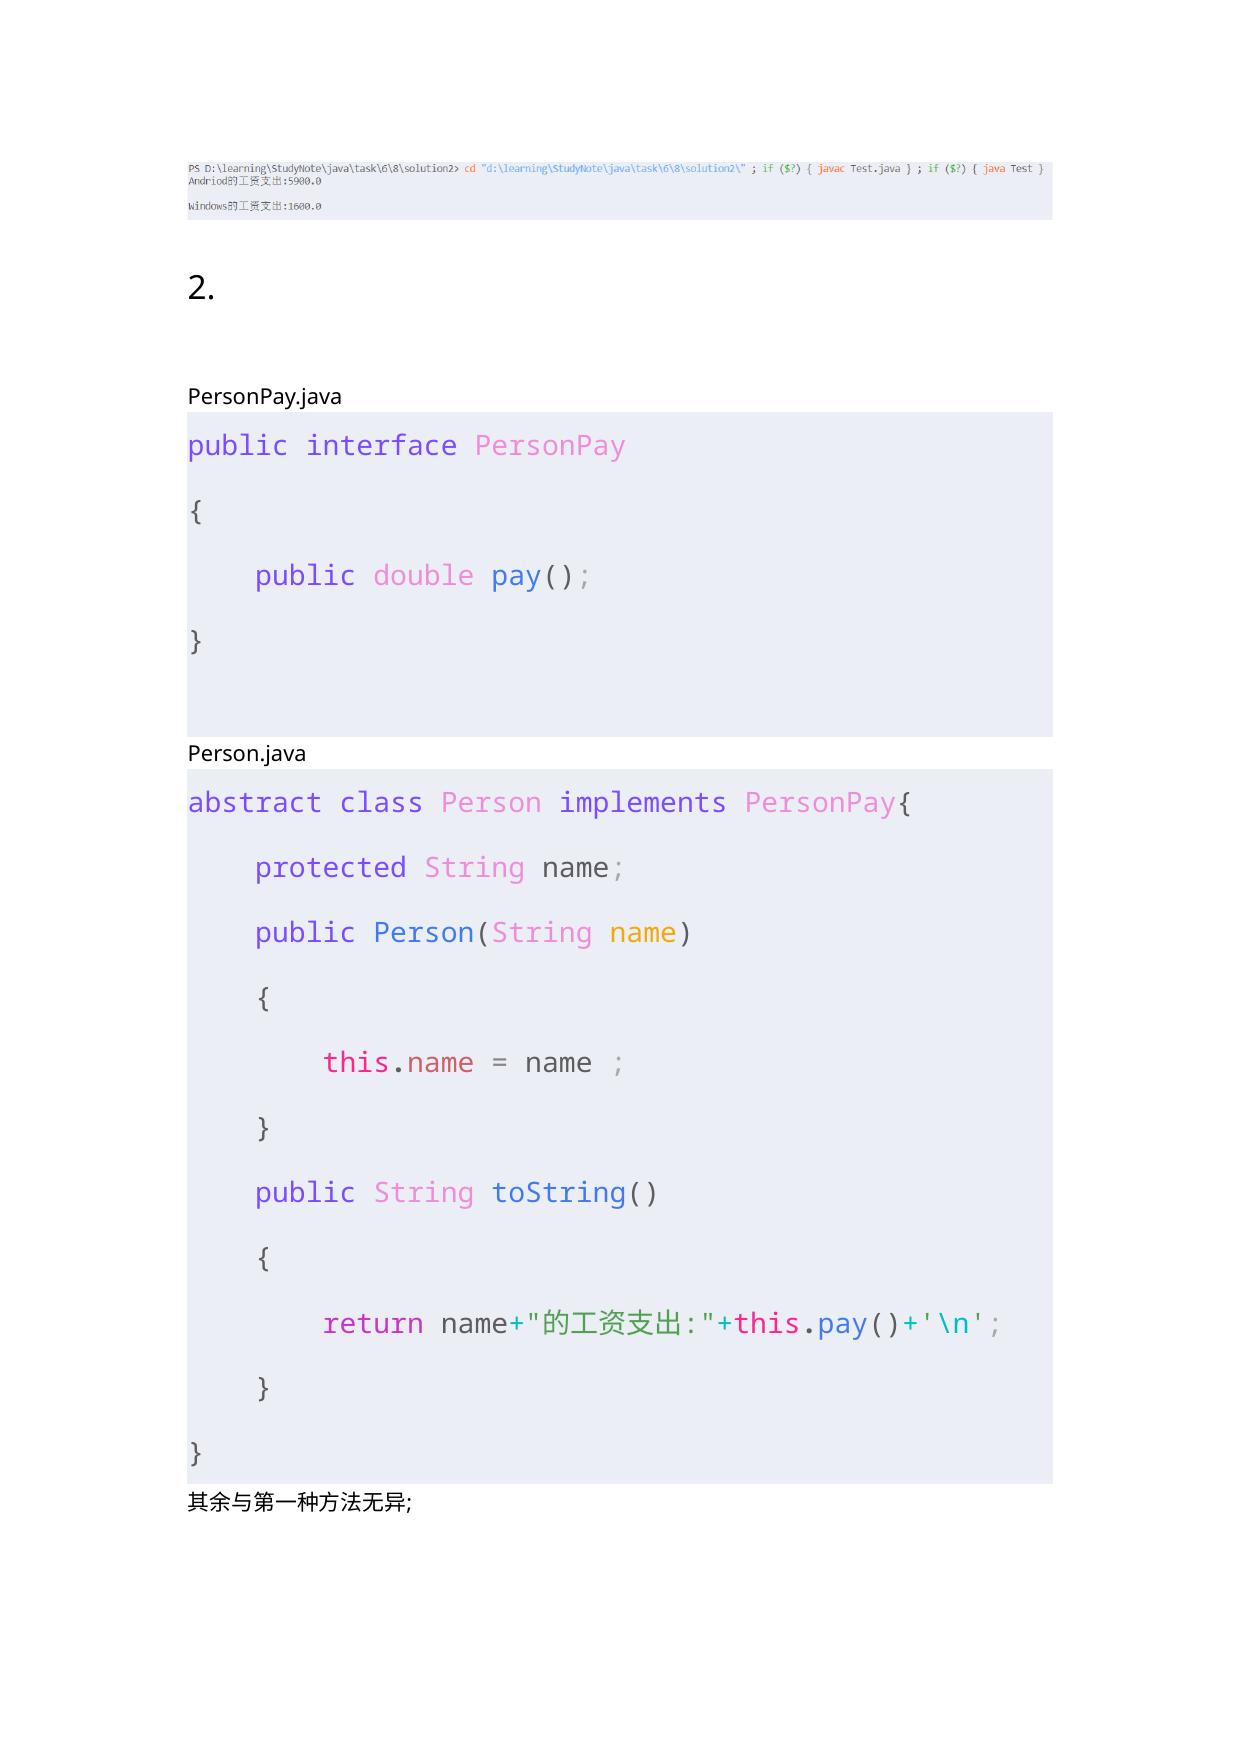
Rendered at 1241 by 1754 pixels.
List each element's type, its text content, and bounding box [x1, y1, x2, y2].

text { [187, 1224, 1053, 1289]
picture [187, 162, 1053, 220]
text abstract class Person implements PersonPay{ [187, 769, 1053, 834]
text public String toString() [187, 1159, 1053, 1224]
text public Person(String name) [187, 899, 1053, 964]
text 其余与第一种方法无异; [187, 1484, 1053, 1517]
text } [187, 1419, 1053, 1484]
text } [187, 1094, 1053, 1159]
text this.name = name ; [187, 1029, 1053, 1094]
text PersonPay.java [187, 379, 1053, 412]
text return name+"的工资支出:"+this.pay()+'\n'; [187, 1289, 1053, 1354]
text } [187, 607, 1053, 672]
subtitle 2. [187, 254, 1053, 319]
text { [187, 964, 1053, 1029]
text public interface PersonPay [187, 412, 1053, 477]
text public double pay(); [187, 542, 1053, 607]
text protected String name; [187, 834, 1053, 899]
text Person.java [187, 737, 1053, 769]
text } [187, 1354, 1053, 1419]
text { [187, 477, 1053, 542]
